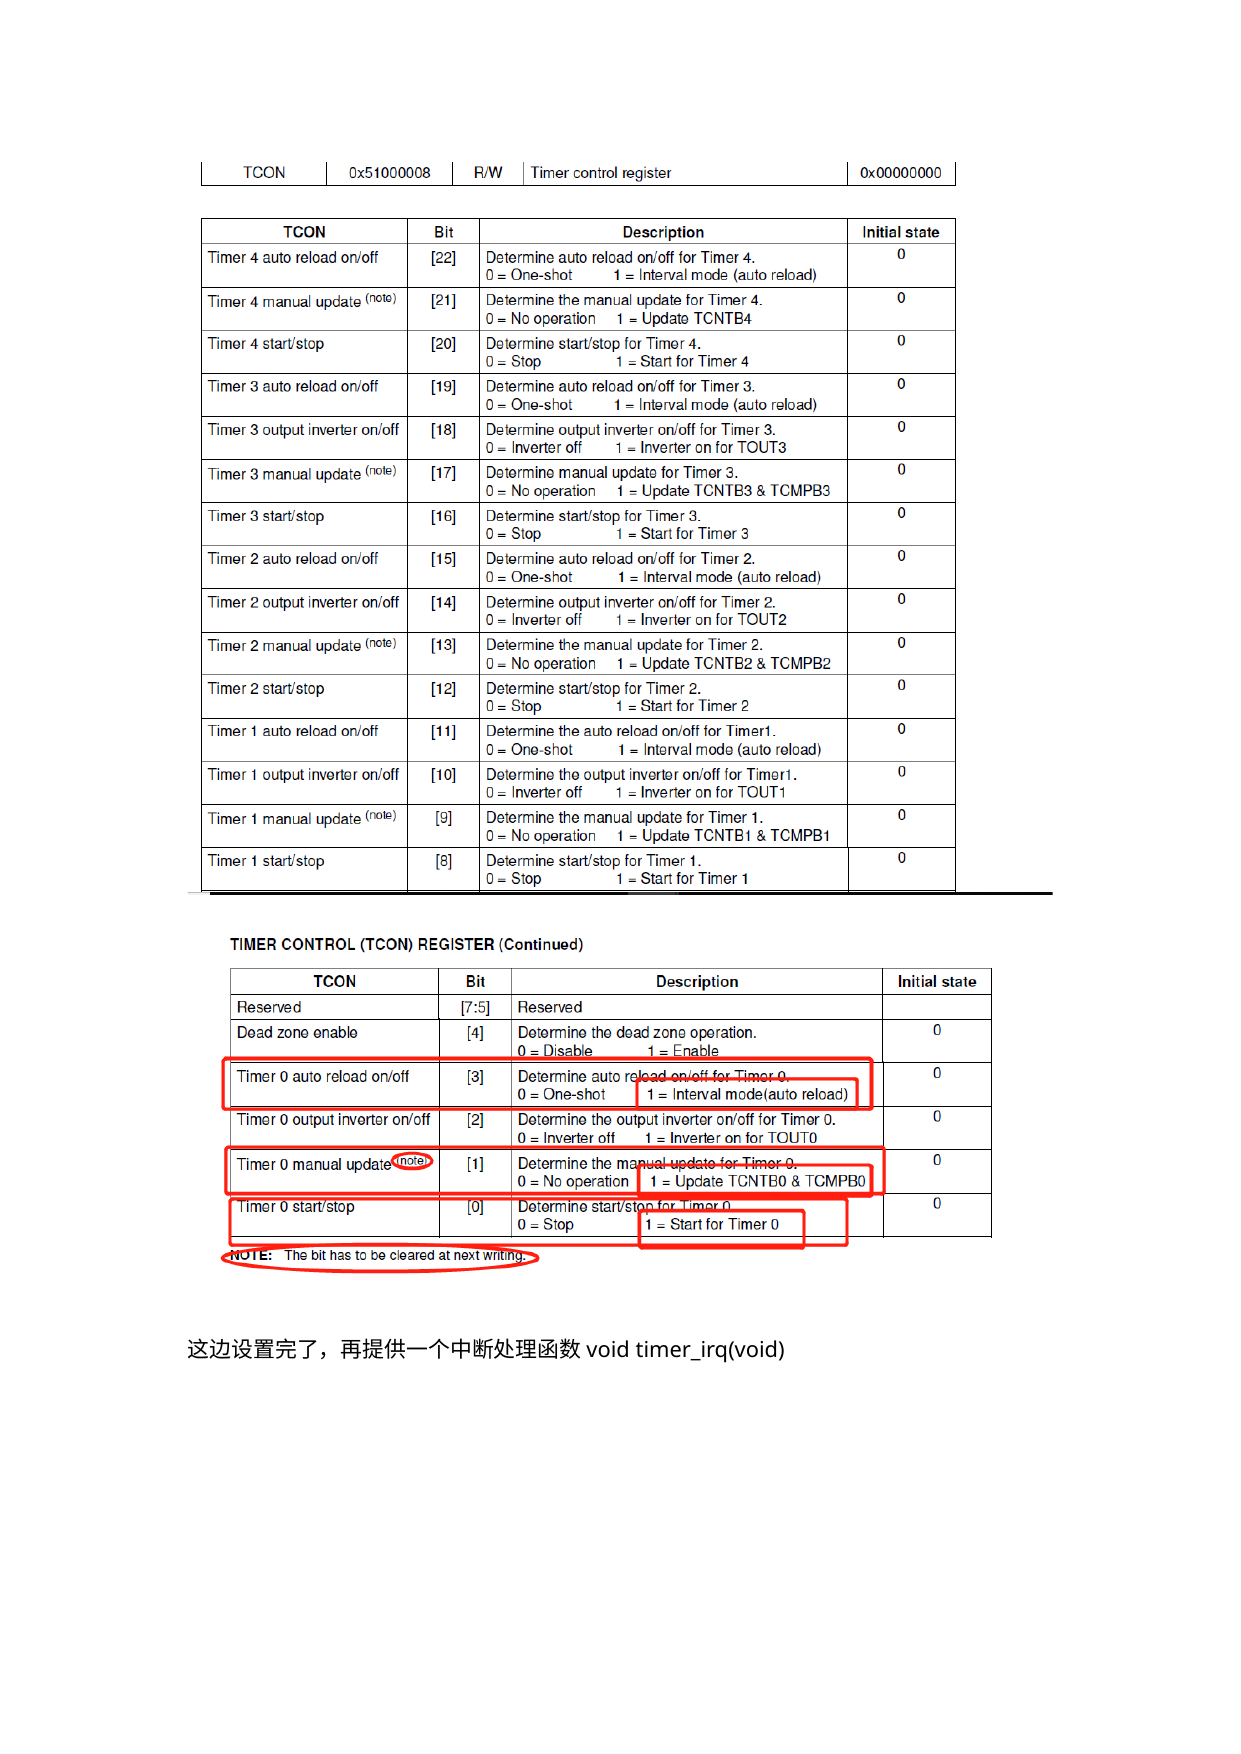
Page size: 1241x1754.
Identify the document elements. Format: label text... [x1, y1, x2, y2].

picture [187, 909, 1053, 1317]
text 这边设置完了，再提供一个中断处理函数 void timer_irq(void) [187, 1332, 1053, 1364]
picture [187, 162, 1053, 895]
